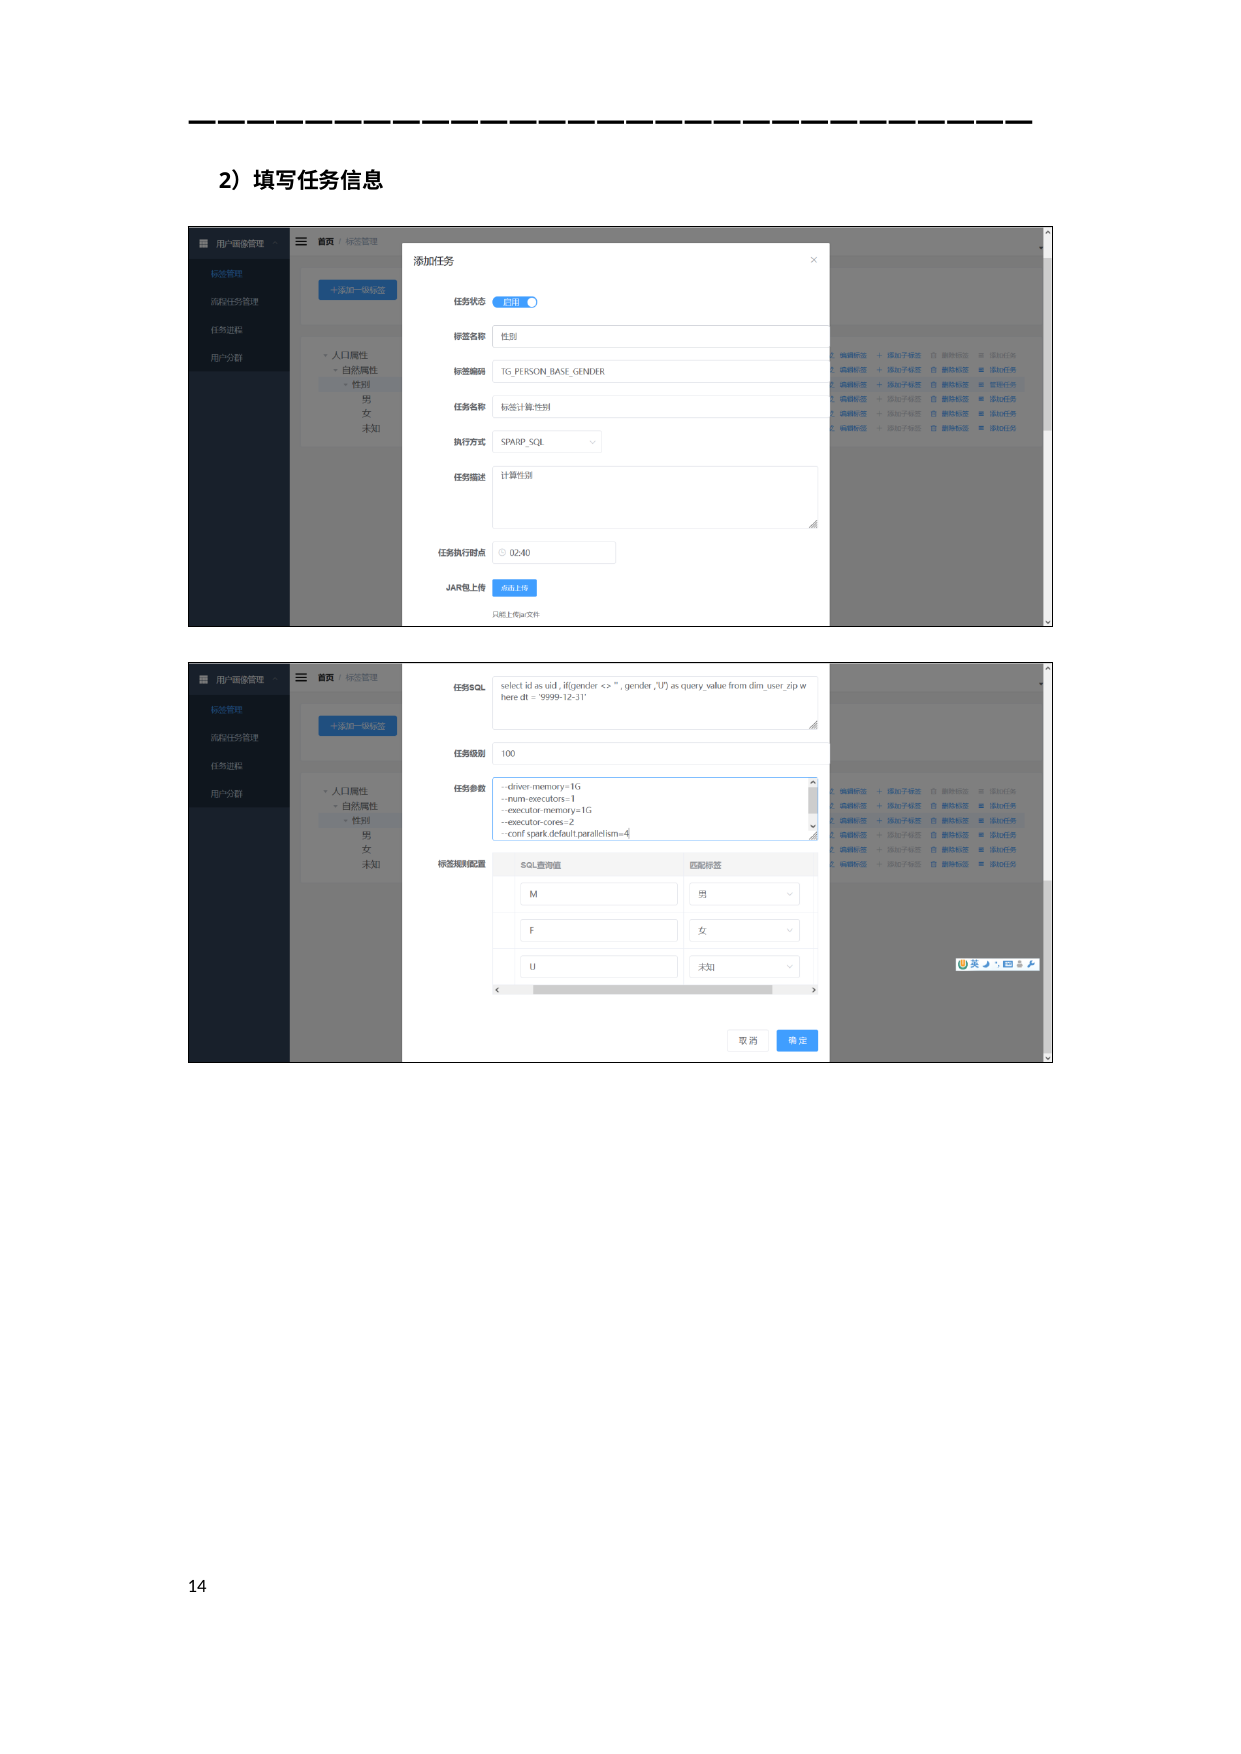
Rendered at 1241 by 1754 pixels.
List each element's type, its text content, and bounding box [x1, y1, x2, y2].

picture [189, 663, 1052, 1062]
picture [189, 227, 1052, 626]
subtitle 2）填写任务信息 [187, 163, 1053, 196]
